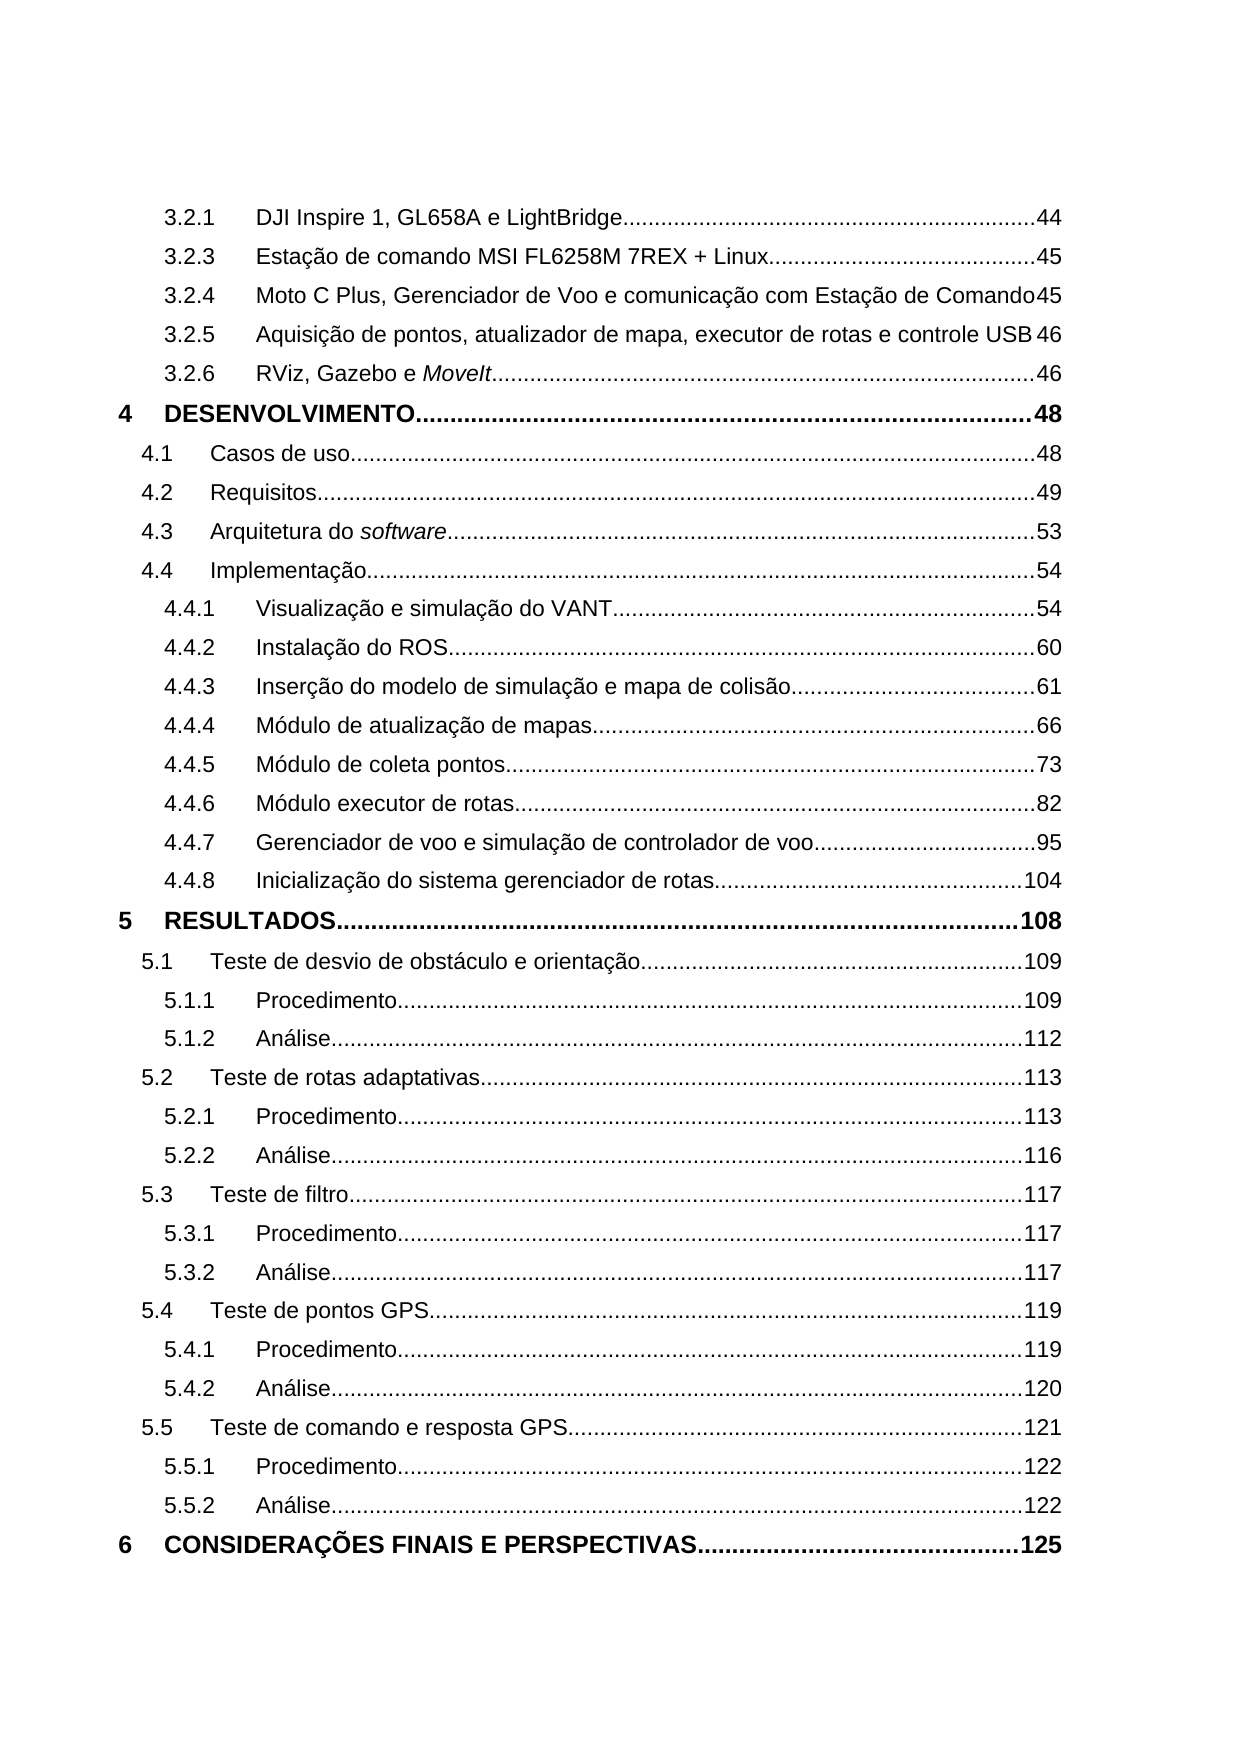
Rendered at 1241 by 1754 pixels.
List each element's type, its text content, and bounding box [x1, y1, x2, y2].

text 5.2.1 Procedimento 113 [164, 1103, 1063, 1129]
text 5.5.1 Procedimento 122 [164, 1453, 1063, 1479]
text 5.4.2 Análise 120 [164, 1375, 1063, 1401]
text 4.4.6 Módulo executor de rotas 82 [164, 790, 1063, 816]
text 3.2.1 DJI Inspire 1, GL658A e LightBridge 44 [164, 204, 1063, 231]
text 5.1.1 Procedimento 109 [164, 987, 1063, 1013]
text 5.3.2 Análise 117 [164, 1258, 1063, 1285]
text 5 RESULTADOS 108 [118, 906, 1063, 935]
text 5.5 Teste de comando e resposta GPS 121 [141, 1414, 1063, 1440]
text 3.2.4 Moto C Plus, Gerenciador de Voo e comunicação com Estação de Comando 45 [164, 282, 1063, 308]
text 4 DESENVOLVIMENTO 48 [118, 398, 1063, 427]
text 3.2.3 Estação de comando MSI FL6258M 7REX + Linux 45 [164, 243, 1063, 269]
text 5.1 Teste de desvio de obstáculo e orientação 109 [141, 948, 1063, 974]
text 3.2.6 RViz, Gazebo e MoveIt 46 [164, 360, 1063, 386]
text 5.2 Teste de rotas adaptativas 113 [141, 1064, 1063, 1091]
text 4.1 Casos de uso 48 [141, 440, 1063, 466]
text 5.1.2 Análise 112 [164, 1025, 1063, 1052]
text 4.4.1 Visualização e simulação do VANT 54 [164, 595, 1063, 622]
text 4.2 Requisitos 49 [141, 479, 1063, 505]
text 4.4.3 Inserção do modelo de simulação e mapa de colisão. 61 [164, 673, 1063, 699]
text 3.2.5 Aquisição de pontos, atualizador de mapa, executor de rotas e controle USB 46 [164, 321, 1063, 347]
text 5.2.2 Análise 116 [164, 1142, 1063, 1168]
text 5.4 Teste de pontos GPS 119 [141, 1297, 1063, 1324]
text 4.4.5 Módulo de coleta pontos 73 [164, 751, 1063, 777]
text 4.4.7 Gerenciador de voo e simulação de controlador de voo 95 [164, 828, 1063, 855]
text 4.4.8 Inicialização do sistema gerenciador de rotas 104 [164, 867, 1063, 894]
text 4.4.4 Módulo de atualização de mapas 66 [164, 712, 1063, 738]
text 5.5.2 Análise 122 [164, 1492, 1063, 1518]
text 4.4.2 Instalação do ROS 60 [164, 634, 1063, 661]
text 4.4 Implementação 54 [141, 557, 1063, 583]
text 5.3.1 Procedimento 117 [164, 1220, 1063, 1246]
text 5.4.1 Procedimento 119 [164, 1336, 1063, 1363]
text 5.3 Teste de filtro 117 [141, 1181, 1063, 1207]
text 4.3 Arquitetura do software 53 [141, 518, 1063, 544]
text 6 CONSIDERAÇÕES FINAIS E PERSPECTIVAS 125 [118, 1531, 1063, 1559]
